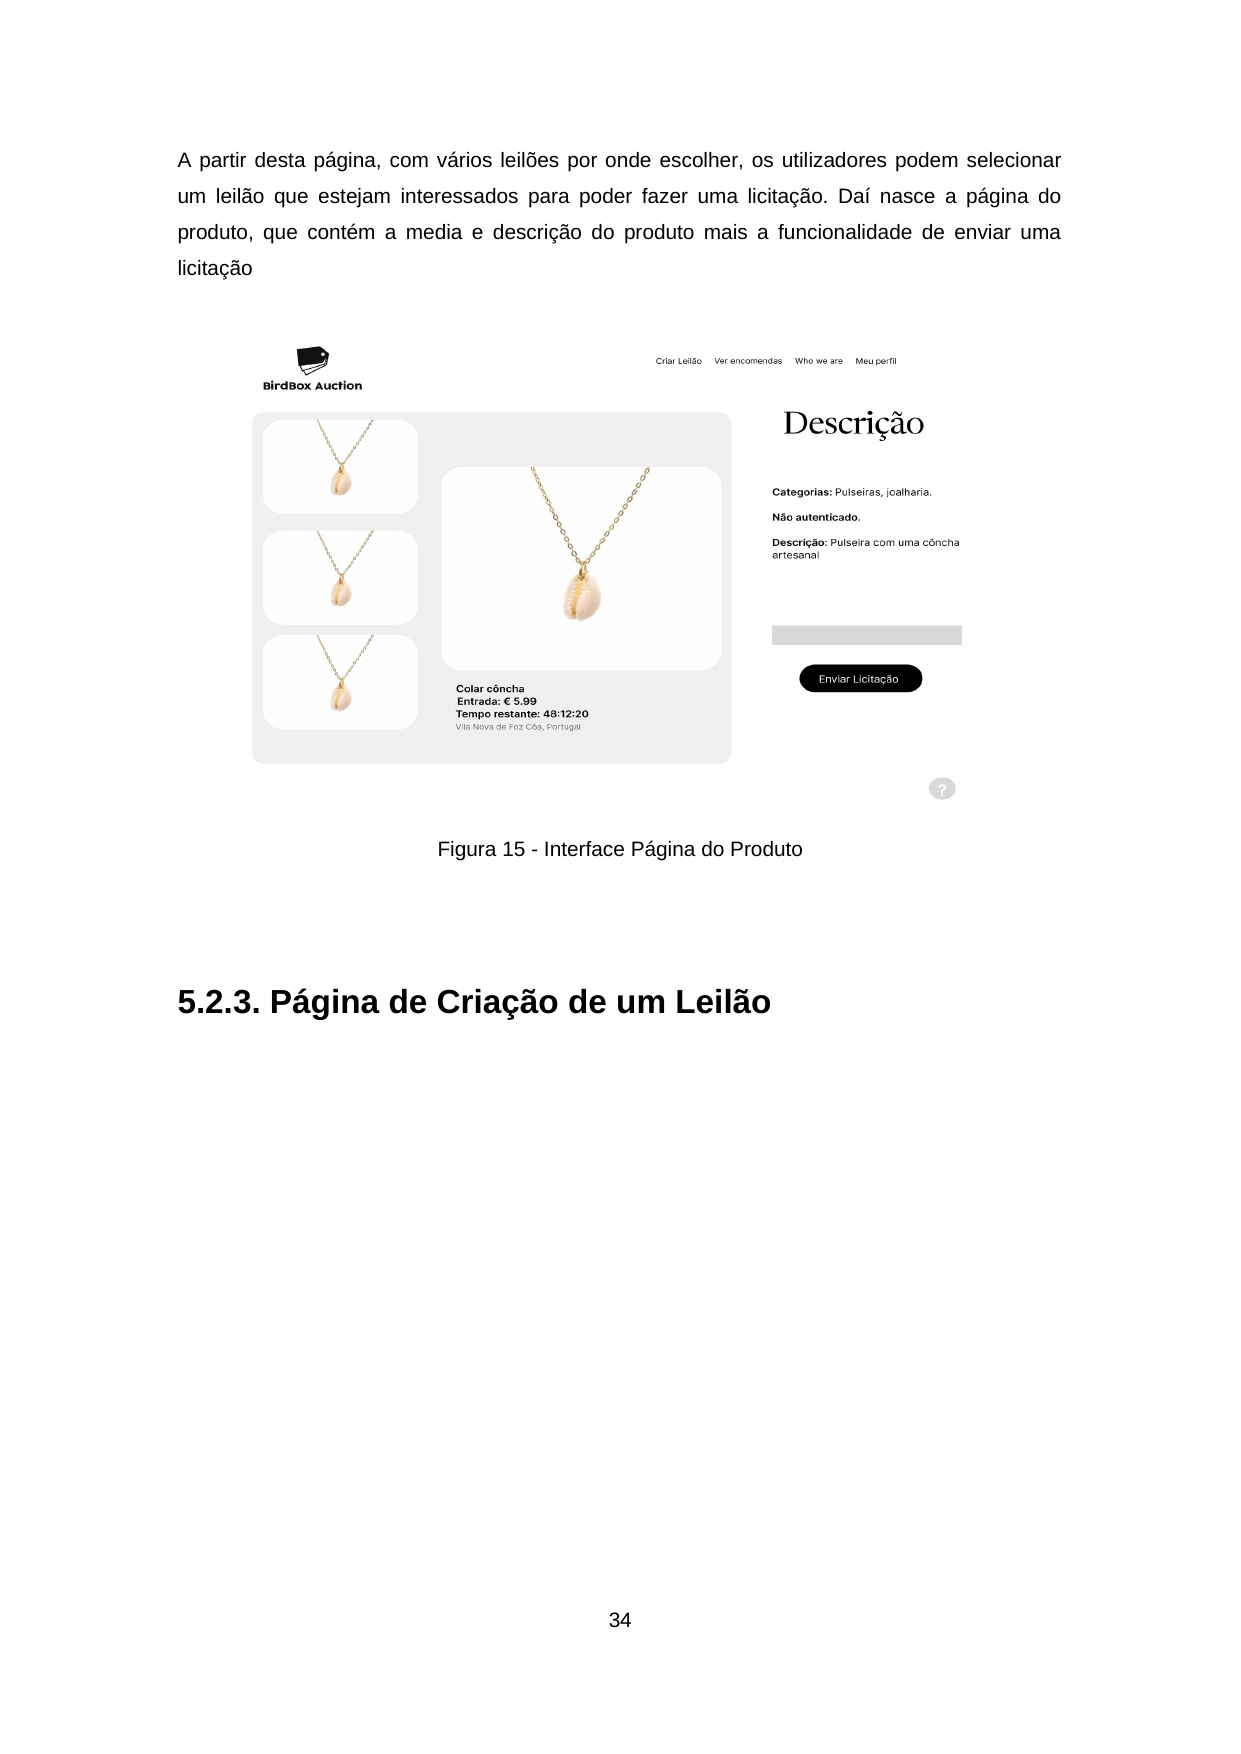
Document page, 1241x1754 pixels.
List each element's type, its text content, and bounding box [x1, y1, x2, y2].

text A partir desta página, com vários leilões por onde escolher, os utilizadores podem selecionar um leilão que estejam interessados para poder fazer uma licitação. Daí nasce a página do produto, que contém a media e descrição do produto mais a funcionalidade de enviar uma licitação [177, 148, 1063, 279]
picture [236, 325, 1004, 817]
